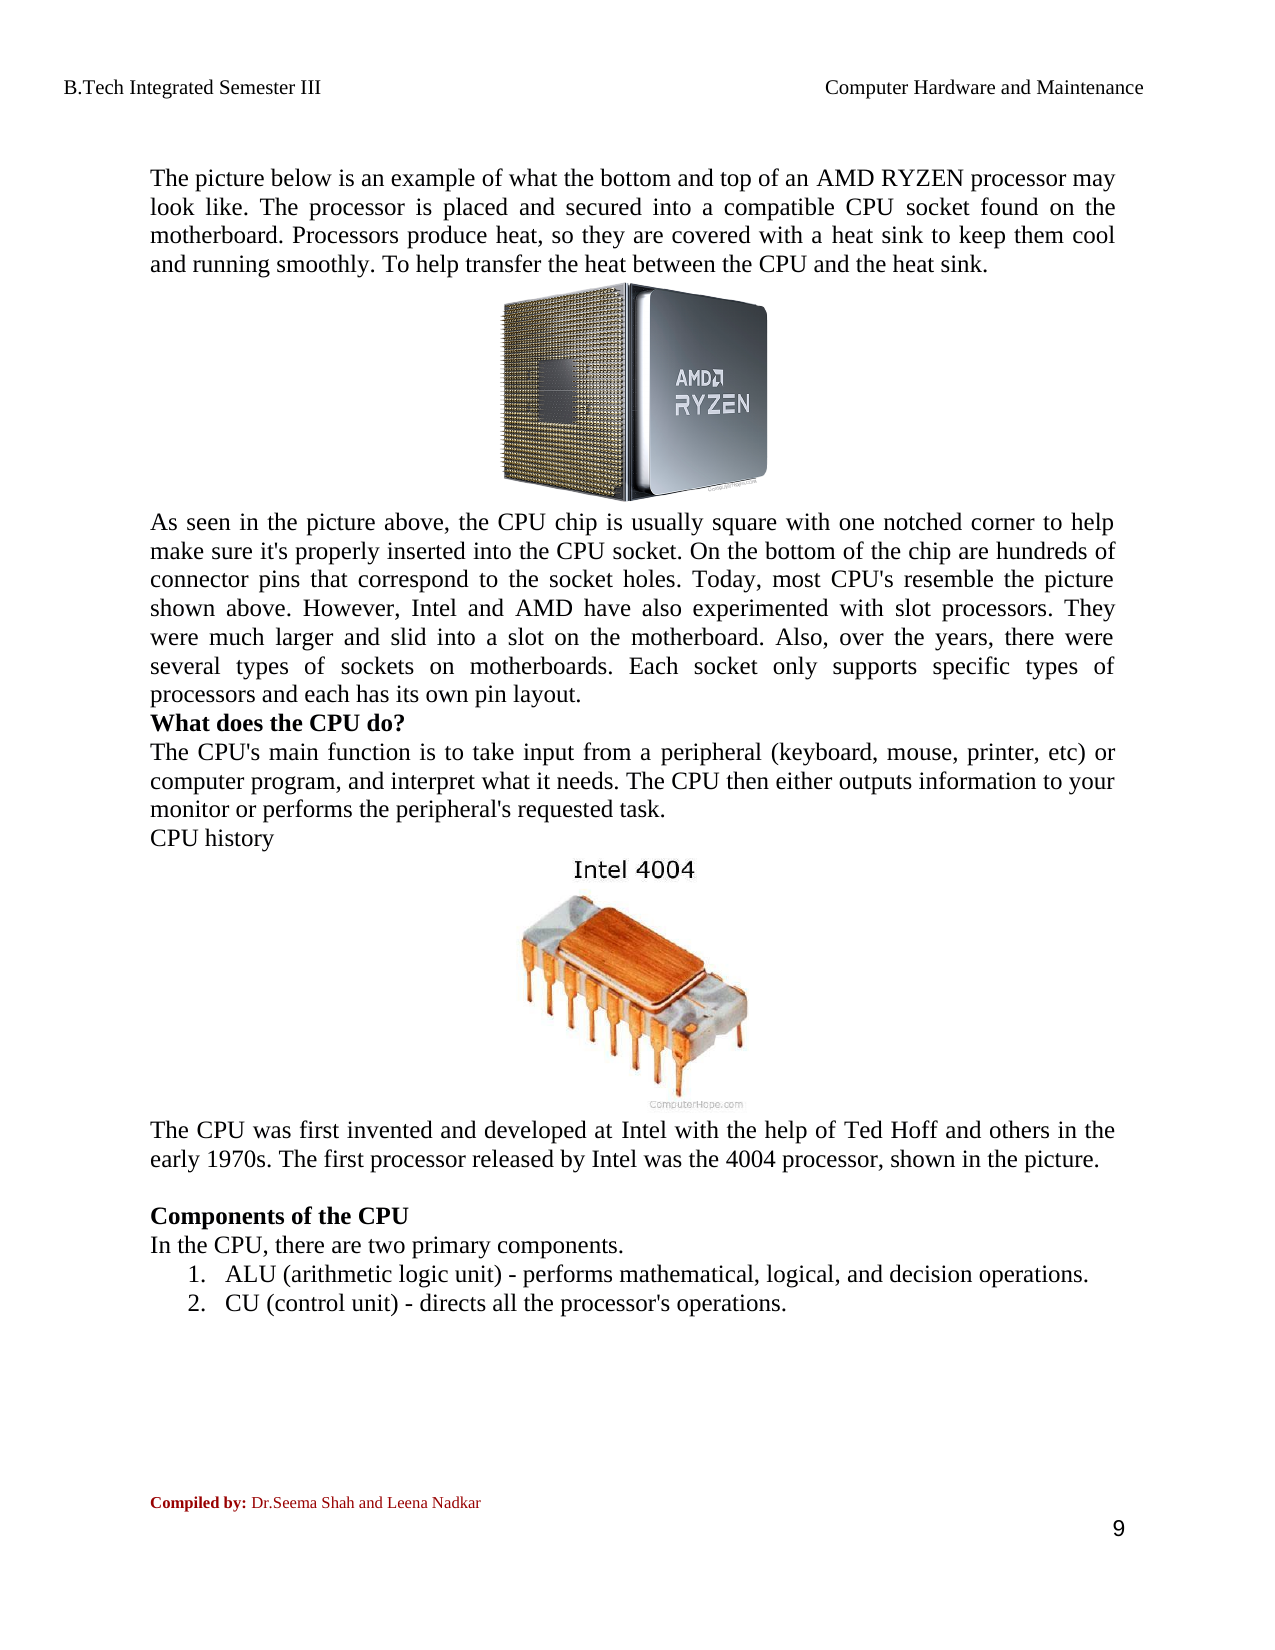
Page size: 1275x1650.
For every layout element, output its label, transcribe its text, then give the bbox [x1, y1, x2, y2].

list ALU (arithmetic logic unit) - performs mathematical, logical, and decision operations. [187, 1259, 1116, 1288]
text CPU history [150, 823, 1116, 852]
picture [516, 852, 750, 1116]
picture [494, 278, 771, 507]
list CU (control unit) - directs all the processor's operations. [187, 1288, 1116, 1316]
text What does the CPU do? [150, 708, 1116, 737]
text The CPU's main function is to take input from a peripheral (keyboard, mouse, printer, etc) or computer program, and interpret what it needs. The CPU then either outputs information to your monitor or performs the peripheral's requested task. [150, 737, 1116, 823]
text In the CPU, there are two primary components. [150, 1230, 1116, 1259]
text Components of the CPU [150, 1201, 1116, 1230]
text The picture below is an example of what the bottom and top of an AMD RYZEN processor may look like. The processor is placed and secured into a compatible CPU socket found on the motherboard. Processors produce heat, so they are covered with a heat sink to keep them cool and running smoothly. To help transfer the heat between the CPU and the heat sink. [150, 163, 1116, 278]
text As seen in the picture above, the CPU chip is usually square with one notched corner to help make sure it's properly inserted into the CPU socket. On the bottom of the chip are hundreds of connector pins that correspond to the socket holes. Today, most CPU's resemble the picture shown above. However, Intel and AMD have also experimented with slot processors. They were much larger and slid into a slot on the motherboard. Also, over the years, there were several types of sockets on motherboards. Each socket only supports specific types of processors and each has its own pin layout. [150, 507, 1116, 708]
text The CPU was first invented and developed at Intel with the help of Ted Hoff and others in the early 1970s. The first processor released by Intel was the 4004 processor, shown in the picture. [150, 1115, 1116, 1173]
